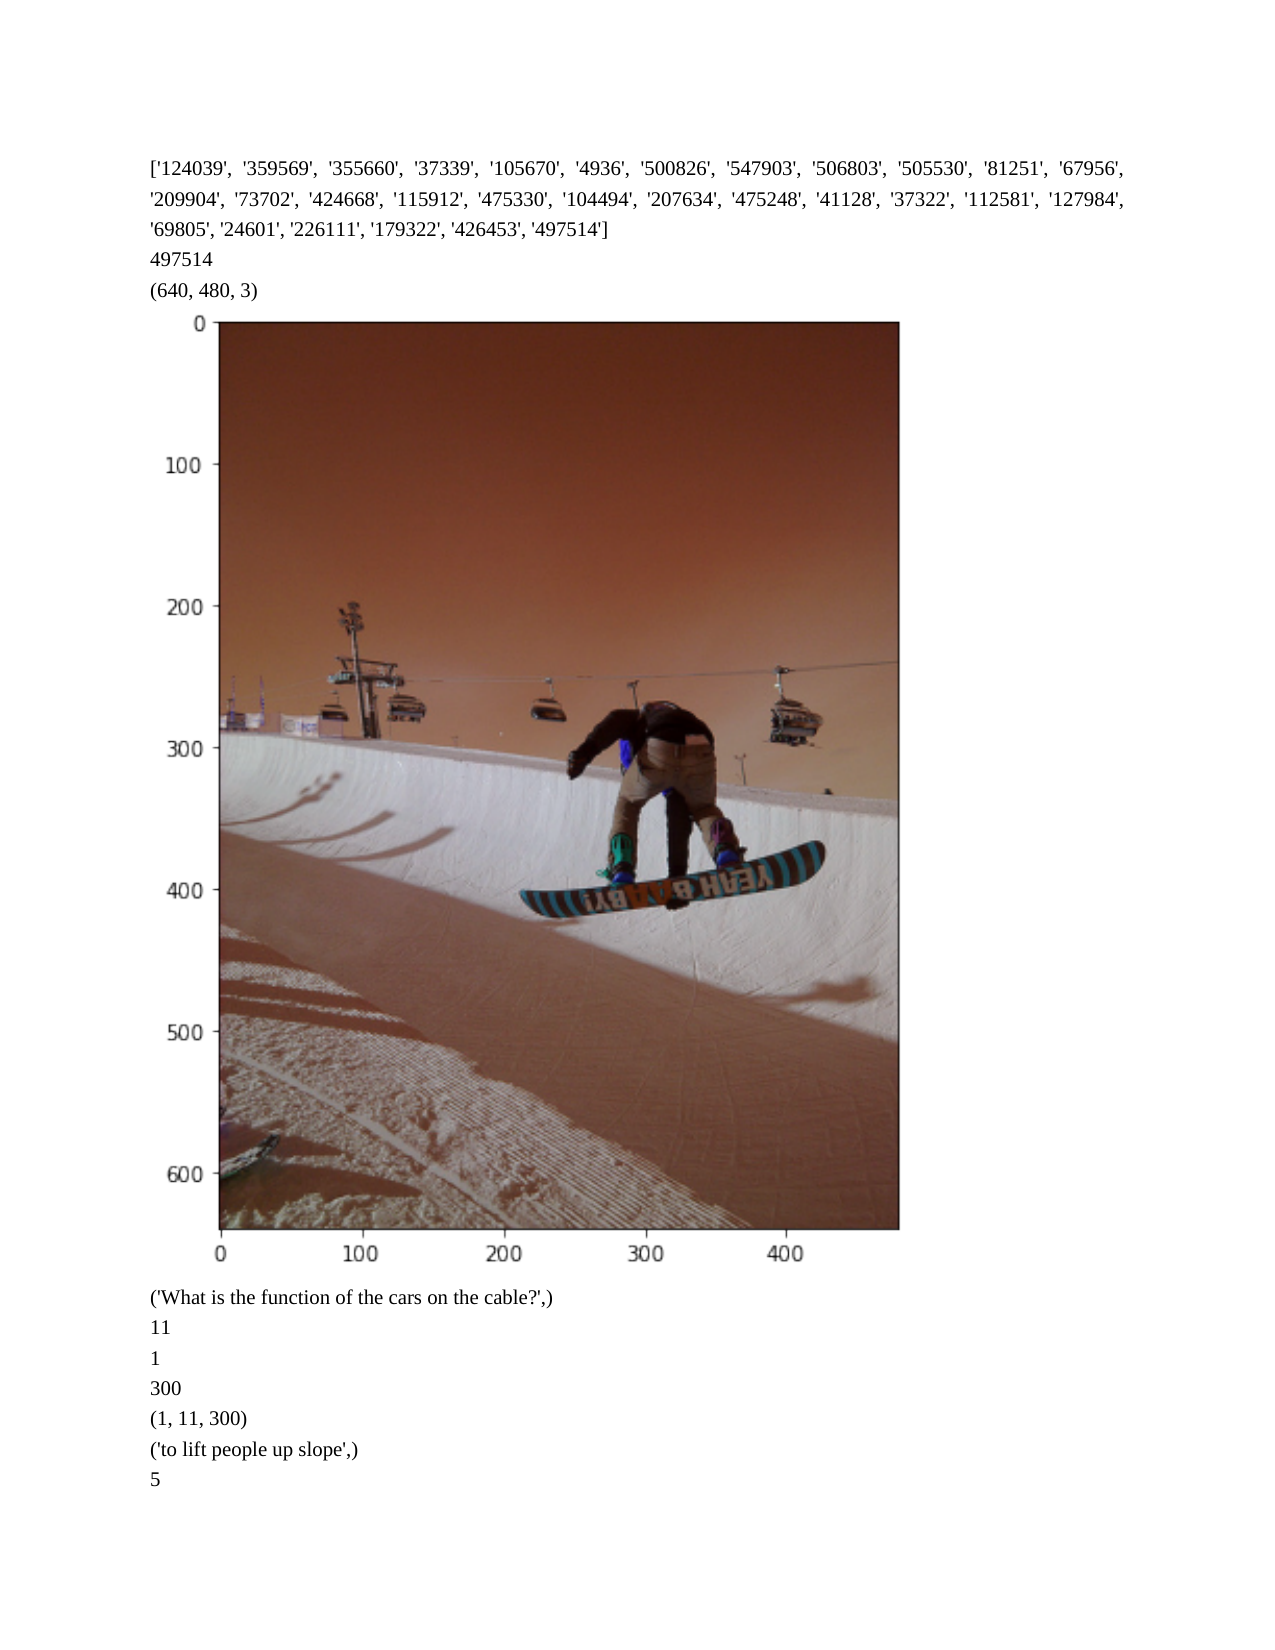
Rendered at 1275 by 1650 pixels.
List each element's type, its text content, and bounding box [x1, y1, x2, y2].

text 497514 [150, 241, 1125, 271]
text 1 [150, 1339, 1125, 1369]
picture [150, 301, 913, 1279]
text 300 [150, 1369, 1125, 1400]
text ('What is the function of the cars on the cable?',) [150, 1279, 1125, 1309]
text (1, 11, 300) [150, 1400, 1125, 1430]
text ['124039', '359569', '355660', '37339', '105670', '4936', '500826', '547903', '506803', '505530', '81251', '67956', '209904', '73702', '424668', '115912', '475330', '104494', '207634', '475248', '41128', '37322', '112581', '127984', '69805', '24601', '226111', '179322', '426453', '497514'] [150, 150, 1125, 241]
text ('to lift people up slope',) [150, 1430, 1125, 1461]
text (640, 480, 3) [150, 271, 1125, 302]
text 11 [150, 1309, 1125, 1339]
text 5 [150, 1461, 1125, 1491]
